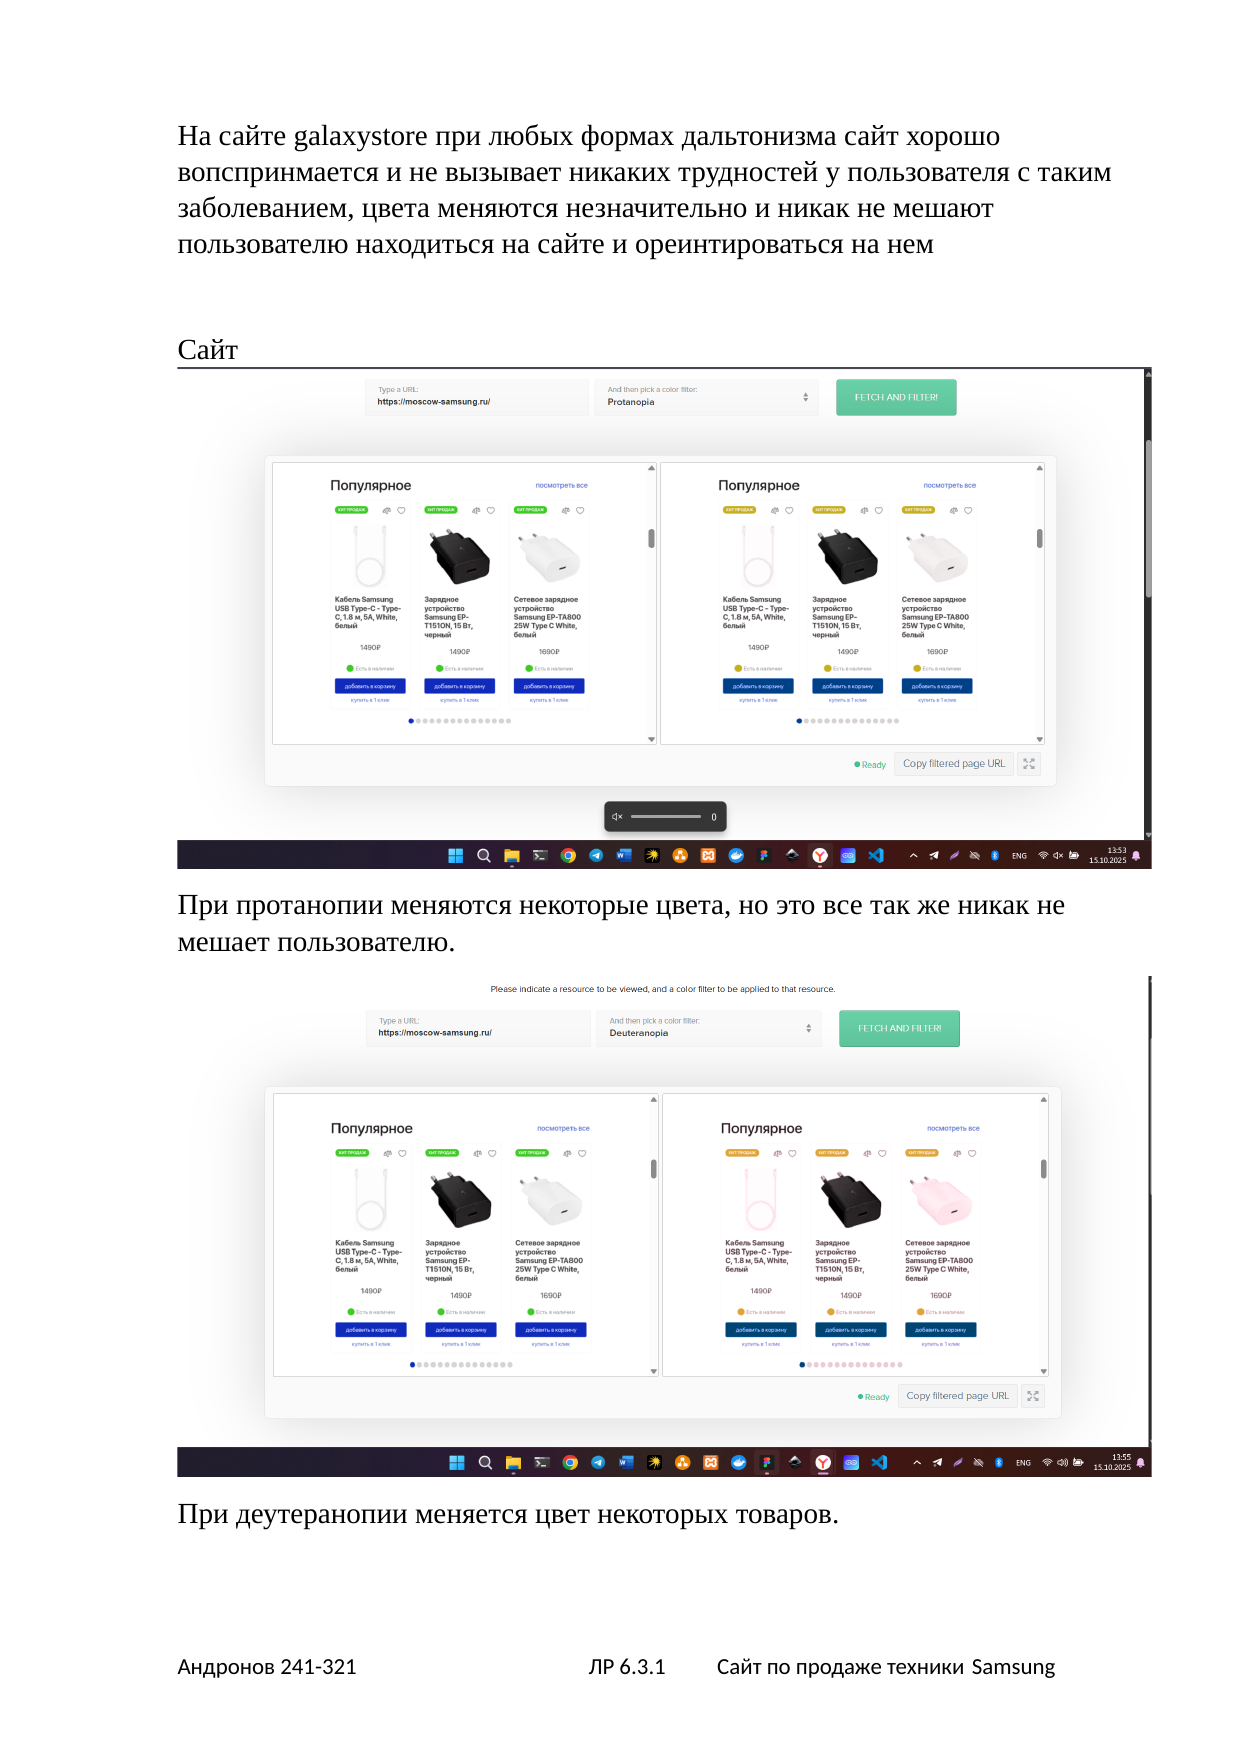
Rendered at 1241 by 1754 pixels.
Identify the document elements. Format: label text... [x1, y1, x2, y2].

text На сайте galaxystore при любых формах дальтонизма сайт хорошо вопспринмается и не вызывает никаких трудностей у пользователя с таким заболеванием, цвета меняются незначительно и никак не мешают пользователю находиться на сайте и ореинтироваться на нем [177, 118, 1152, 260]
picture [177, 367, 1152, 869]
text При деутеранопии меняется цвет некоторых товаров. [177, 1496, 1152, 1529]
text При протанопии меняются некоторые цвета, но это все так же никак не мешает пользователю. [177, 887, 1152, 957]
text Сайт [177, 332, 1152, 367]
picture [177, 976, 1152, 1477]
